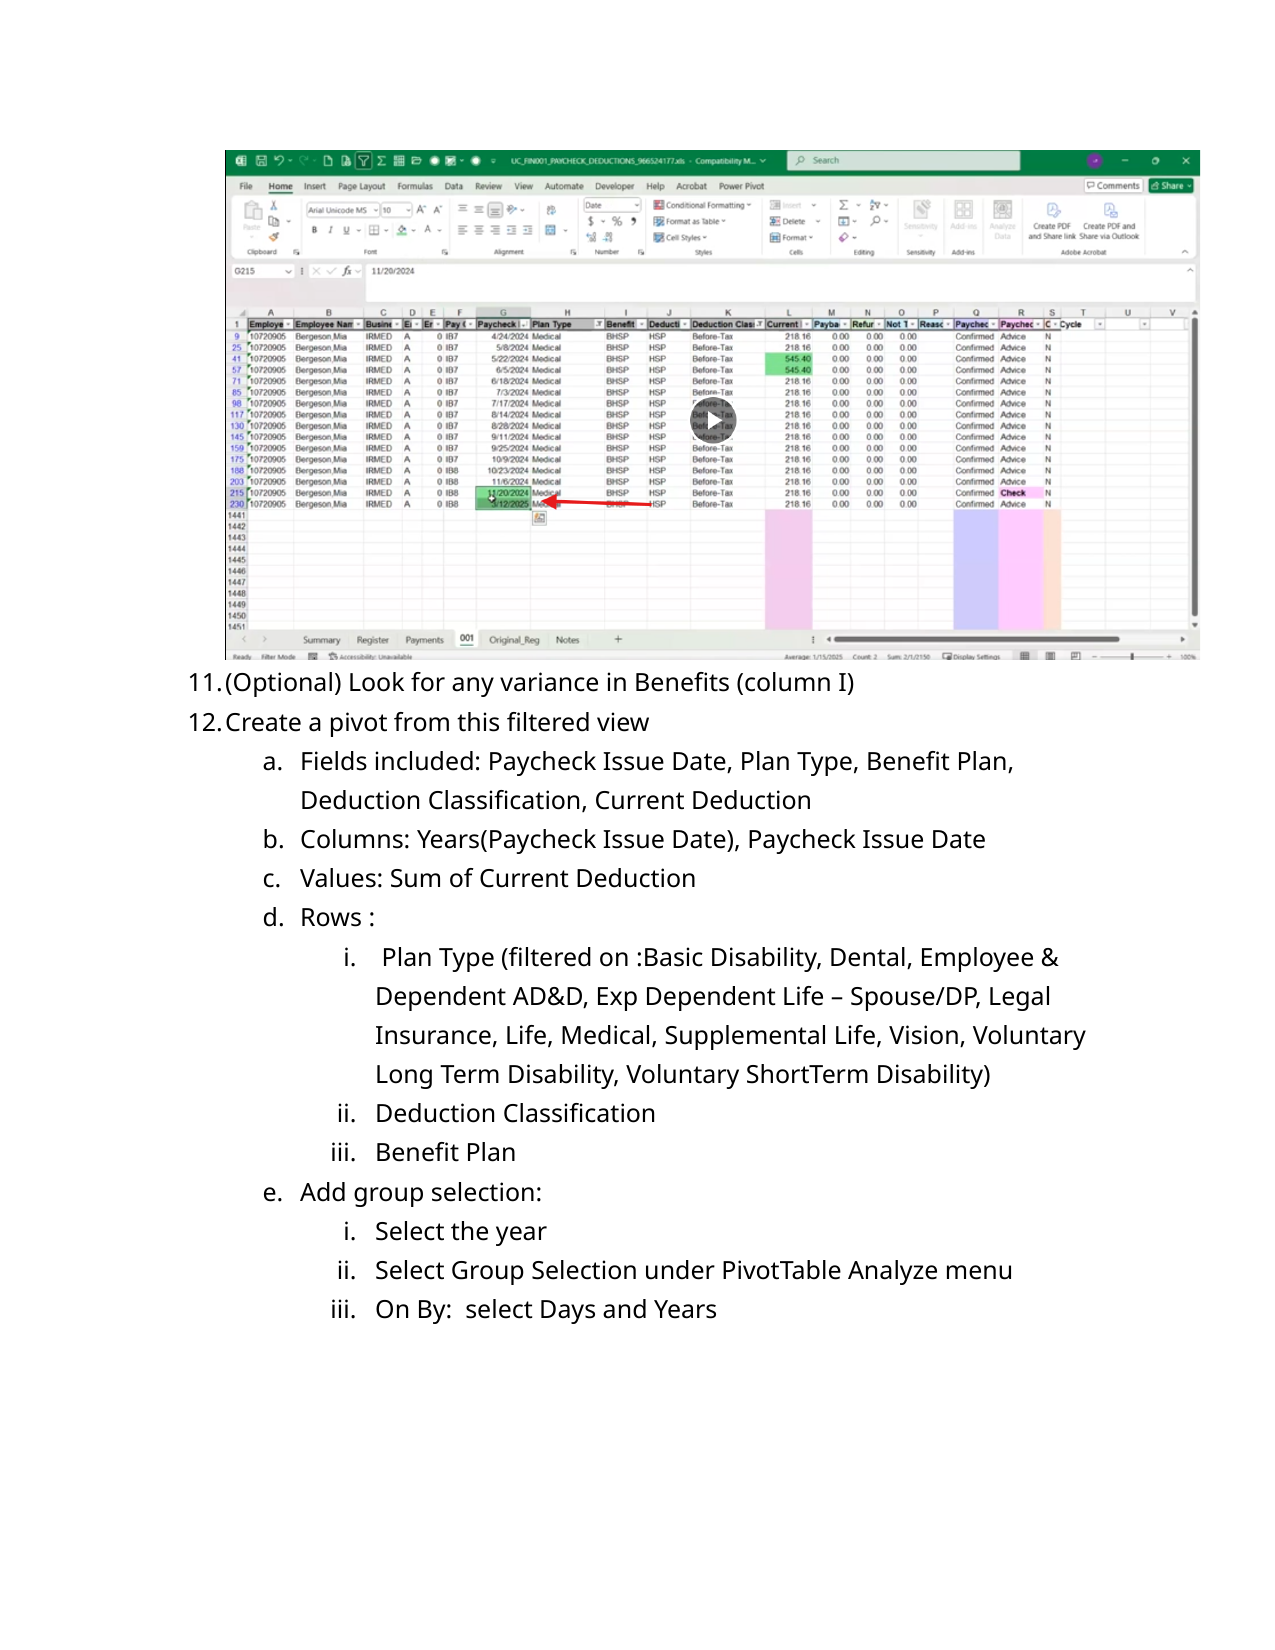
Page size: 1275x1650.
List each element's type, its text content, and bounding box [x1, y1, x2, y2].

list Benefit Plan [356, 1135, 1125, 1169]
picture [225, 150, 1200, 660]
list Select Group Selection under PivotTable Analyze menu [356, 1253, 1125, 1287]
list Values: Sum of Current Deduction [262, 861, 1125, 895]
list Fields included: Paycheck Issue Date, Plan Type, Benefit Plan, Deduction Classification, Current Deduction [262, 743, 1125, 817]
list (Optional) Look for any variance in Benefits (column I) [187, 665, 1125, 699]
list Deduction Classification [356, 1096, 1125, 1130]
list On By: select Days and Years [356, 1292, 1125, 1326]
list Columns: Years(Paycheck Issue Date), Paycheck Issue Date [262, 822, 1125, 856]
list Create a pivot from this filtered view [187, 704, 1125, 738]
list Select the year [356, 1213, 1125, 1247]
list Plan Type (filtered on :Basic Disability, Dental, Employee & Dependent AD&D, Exp Dependent Life – Spouse/DP, Legal Insurance, Life, Medical, Supplemental Life, Vision, Voluntary Long Term Disability, Voluntary ShortTerm Disability) [356, 939, 1125, 1091]
list Add group selection: [262, 1174, 1125, 1208]
list Rows : [262, 900, 1125, 934]
